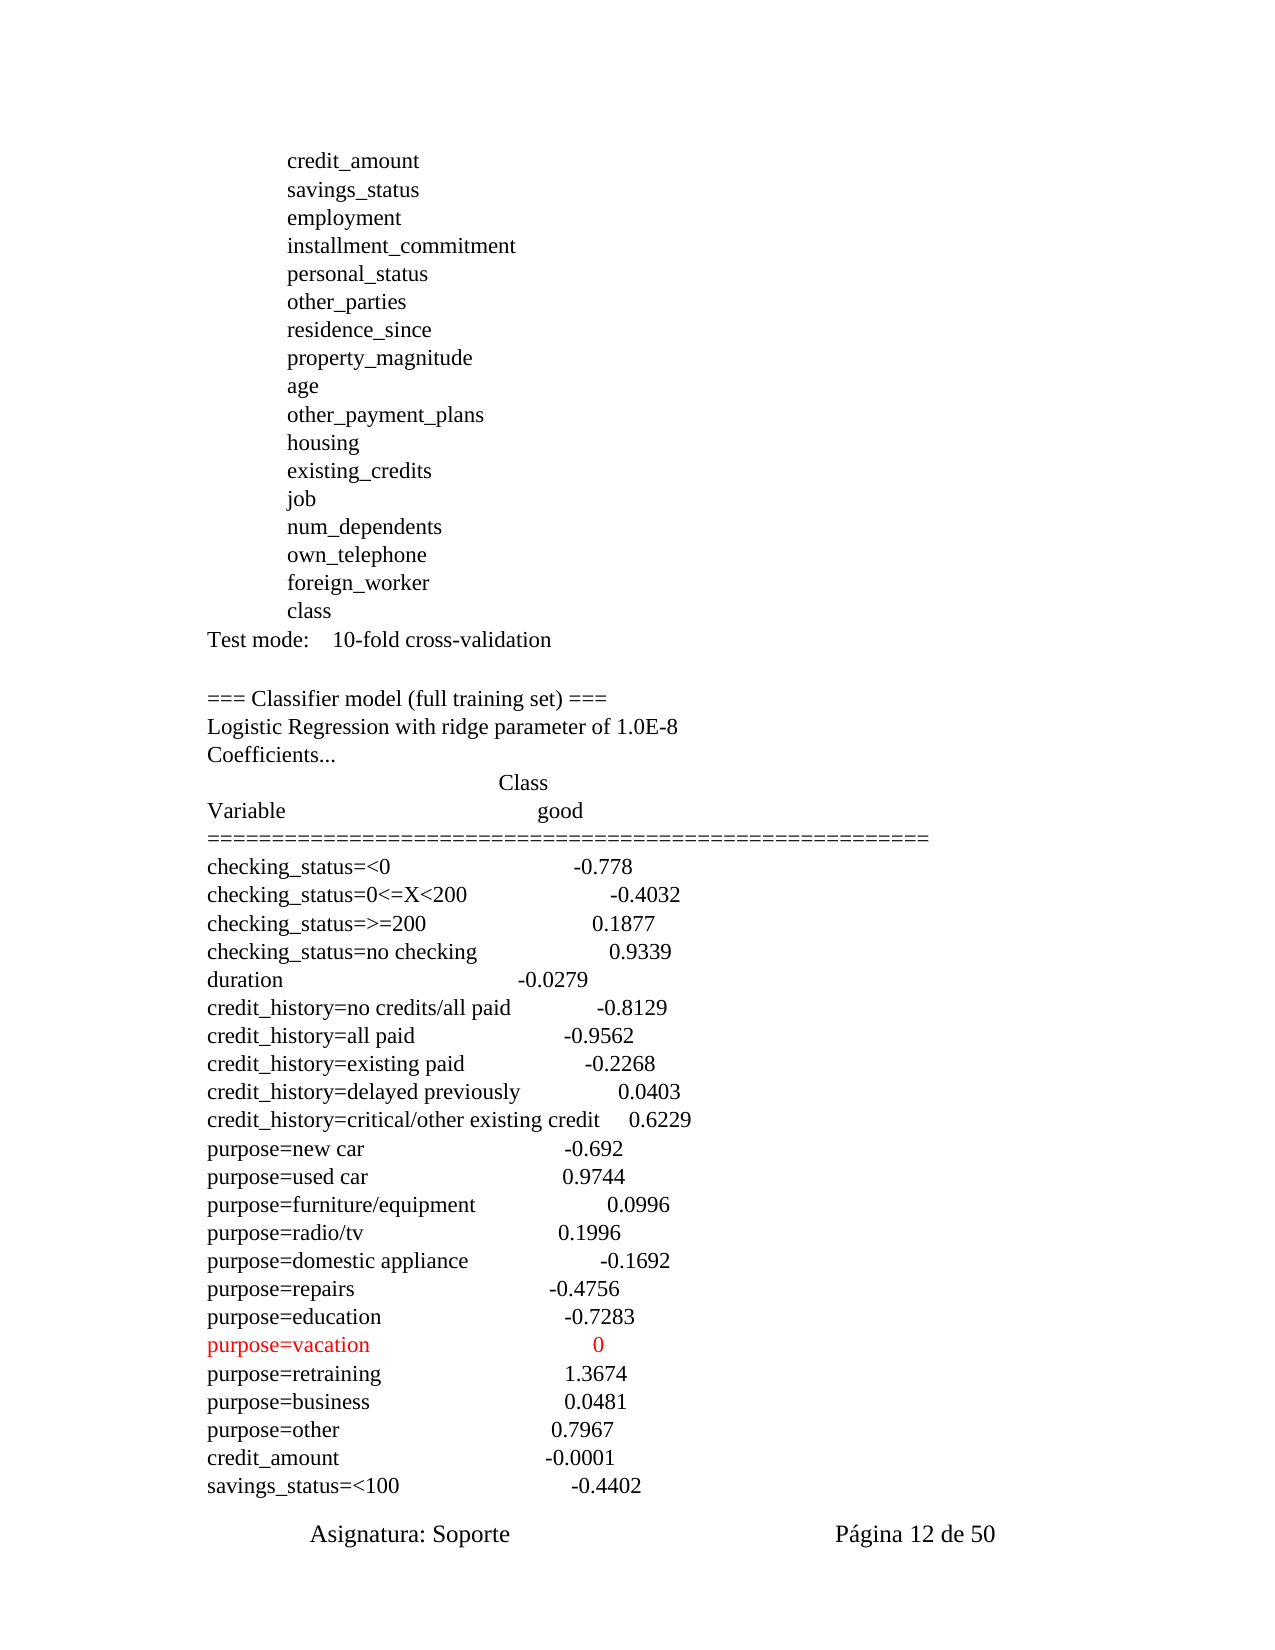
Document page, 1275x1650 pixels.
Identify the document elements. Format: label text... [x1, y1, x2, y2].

text purpose=vacation 0 [177, 1331, 1098, 1358]
text property_magnitude [177, 344, 1098, 371]
text savings_status=<100 -0.4402 [177, 1472, 1098, 1498]
text Coefficients... [177, 741, 1098, 767]
text credit_history=critical/other existing credit 0.6229 [177, 1106, 1098, 1133]
text purpose=radio/tv 0.1996 [177, 1219, 1098, 1245]
text purpose=used car 0.9744 [177, 1163, 1098, 1189]
text Class [177, 769, 1098, 795]
text Test mode: 10-fold cross-validation [177, 626, 1098, 652]
text purpose=new car -0.692 [177, 1134, 1098, 1161]
text own_telephone [177, 541, 1098, 568]
text Variable good [177, 797, 1098, 823]
text checking_status=>=200 0.1877 [177, 909, 1098, 936]
text foreign_worker [177, 569, 1098, 596]
text credit_amount [177, 148, 1098, 174]
text checking_status=0<=X<200 -0.4032 [177, 881, 1098, 908]
text purpose=furniture/equipment 0.0996 [177, 1191, 1098, 1217]
text age [177, 373, 1098, 399]
text purpose=repairs -0.4756 [177, 1275, 1098, 1302]
text job [177, 485, 1098, 511]
text purpose=education -0.7283 [177, 1303, 1098, 1330]
text ======================================================== [177, 825, 1098, 852]
text purpose=business 0.0481 [177, 1388, 1098, 1414]
text existing_credits [177, 457, 1098, 483]
text installment_commitment [177, 232, 1098, 258]
text credit_history=delayed previously 0.0403 [177, 1078, 1098, 1105]
text checking_status=no checking 0.9339 [177, 938, 1098, 964]
text purpose=retraining 1.3674 [177, 1359, 1098, 1386]
text personal_status [177, 260, 1098, 286]
text savings_status [177, 176, 1098, 202]
text housing [177, 429, 1098, 455]
text purpose=other 0.7967 [177, 1416, 1098, 1442]
text class [177, 598, 1098, 624]
text checking_status=<0 -0.778 [177, 853, 1098, 880]
text num_dependents [177, 513, 1098, 539]
text credit_history=existing paid -0.2268 [177, 1050, 1098, 1077]
text residence_since [177, 316, 1098, 343]
text duration -0.0279 [177, 966, 1098, 992]
text Logistic Regression with ridge parameter of 1.0E-8 [177, 713, 1098, 739]
text other_parties [177, 288, 1098, 314]
text === Classifier model (full training set) === [177, 684, 1098, 711]
text credit_history=all paid -0.9562 [177, 1022, 1098, 1048]
text credit_amount -0.0001 [177, 1444, 1098, 1470]
text purpose=domestic appliance -0.1692 [177, 1247, 1098, 1273]
text other_payment_plans [177, 401, 1098, 427]
text credit_history=no credits/all paid -0.8129 [177, 994, 1098, 1020]
text employment [177, 204, 1098, 230]
